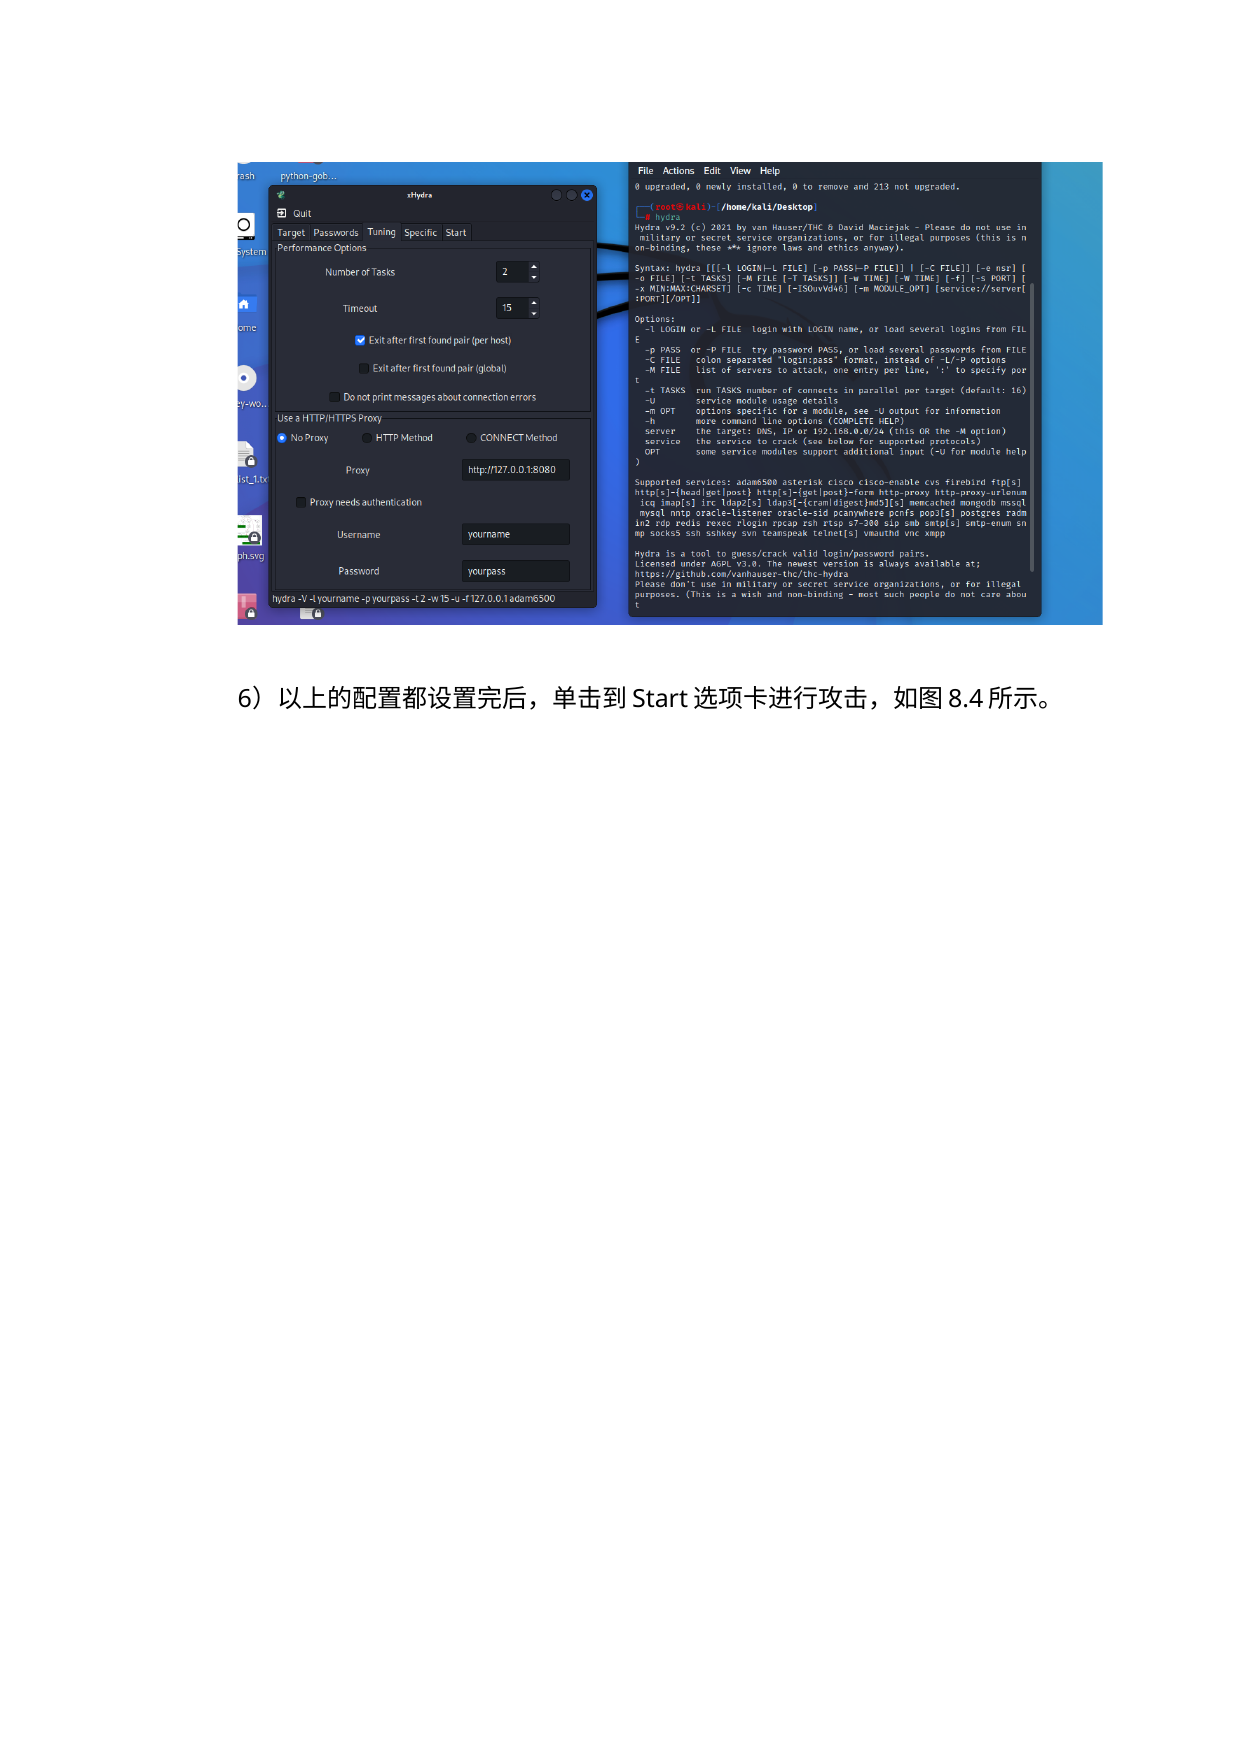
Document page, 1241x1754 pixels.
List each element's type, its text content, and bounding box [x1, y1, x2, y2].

picture [237, 162, 1103, 625]
text 6）以上的配置都设置完后，单击到Start选项卡进行攻击，如图8.4所示。 [187, 664, 1053, 729]
